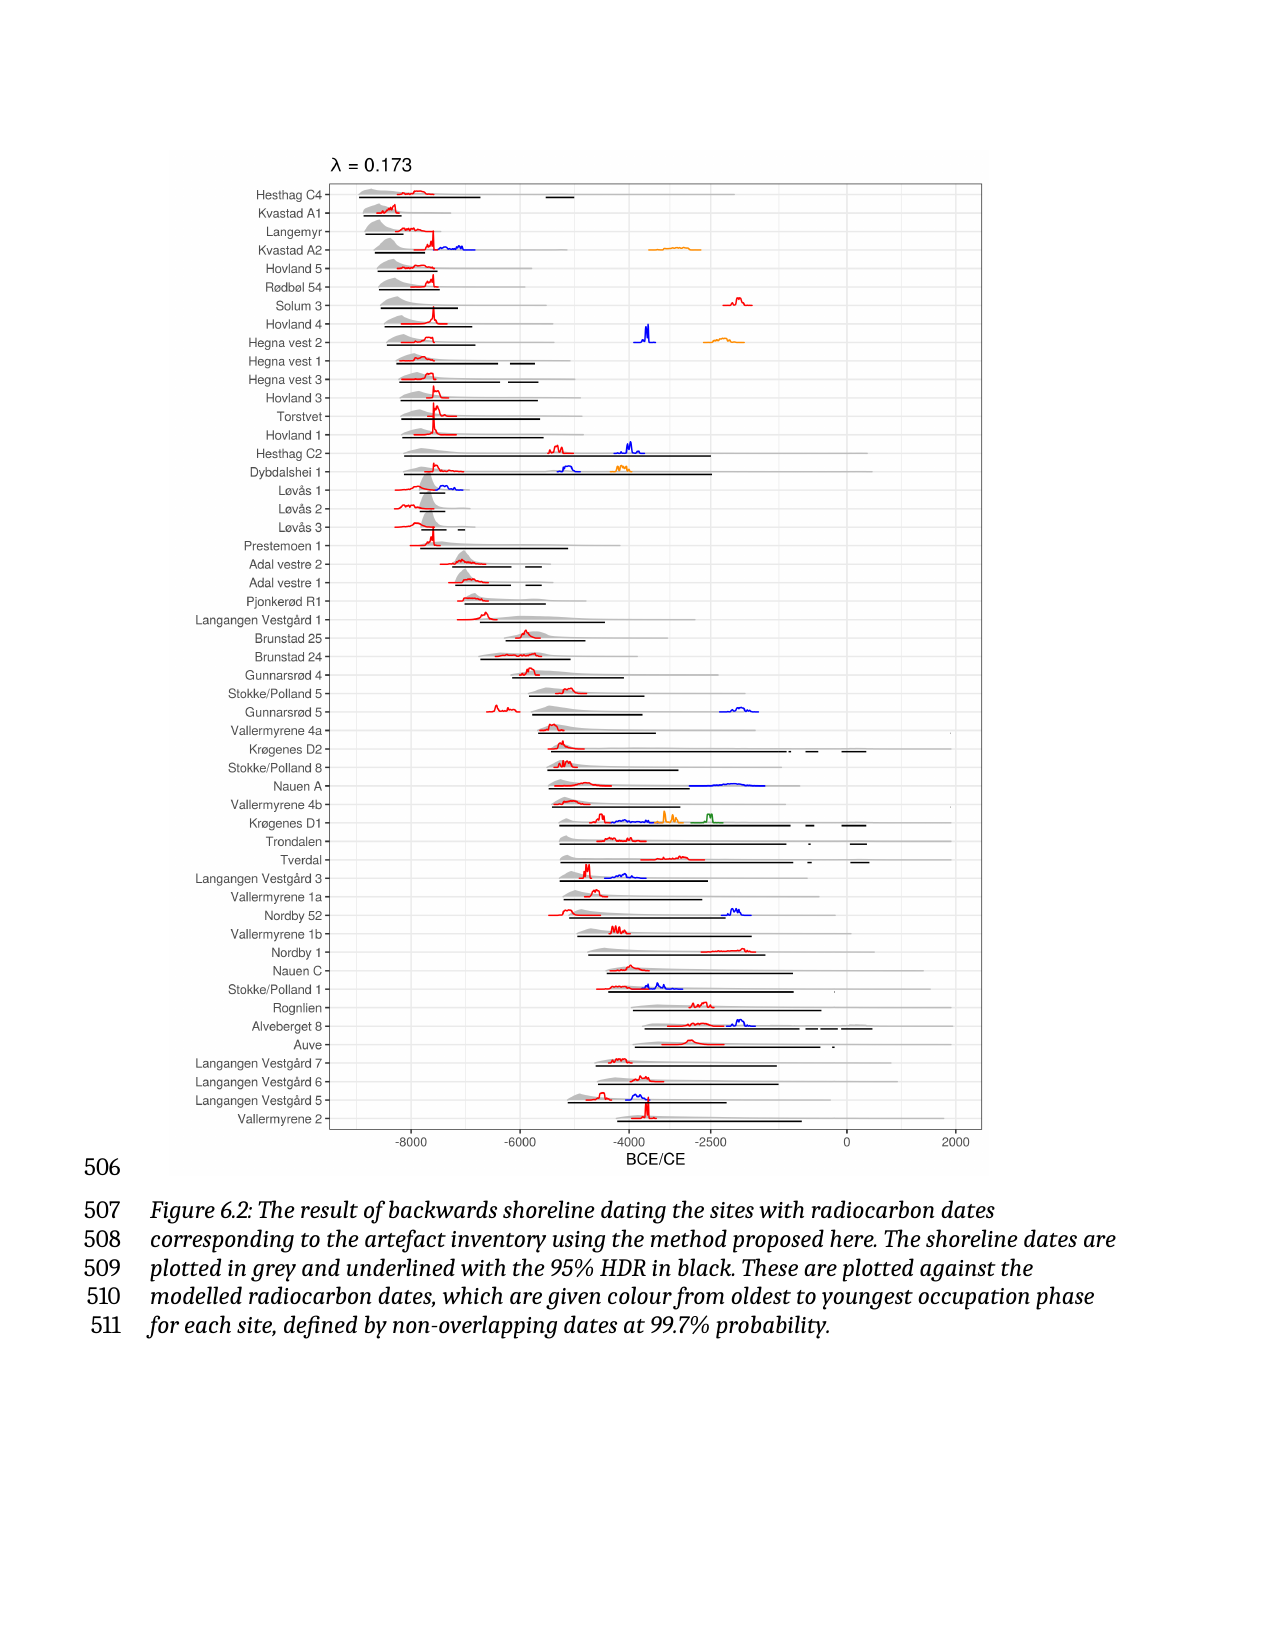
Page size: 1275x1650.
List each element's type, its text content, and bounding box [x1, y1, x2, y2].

picture [168, 150, 990, 1176]
text Figure 6.2: The result of backwards shoreline dating the sites with radiocarbon dates corresponding to the artefact inventory using the method proposed here. The shoreline dates are plotted in grey and underlined with the 95% HDR in black. These are plotted against the modelled radiocarbon dates, which are given colour from oldest to youngest occupation phase for each site, defined by non-overlapping dates at 99.7% probability. [150, 1196, 1125, 1340]
